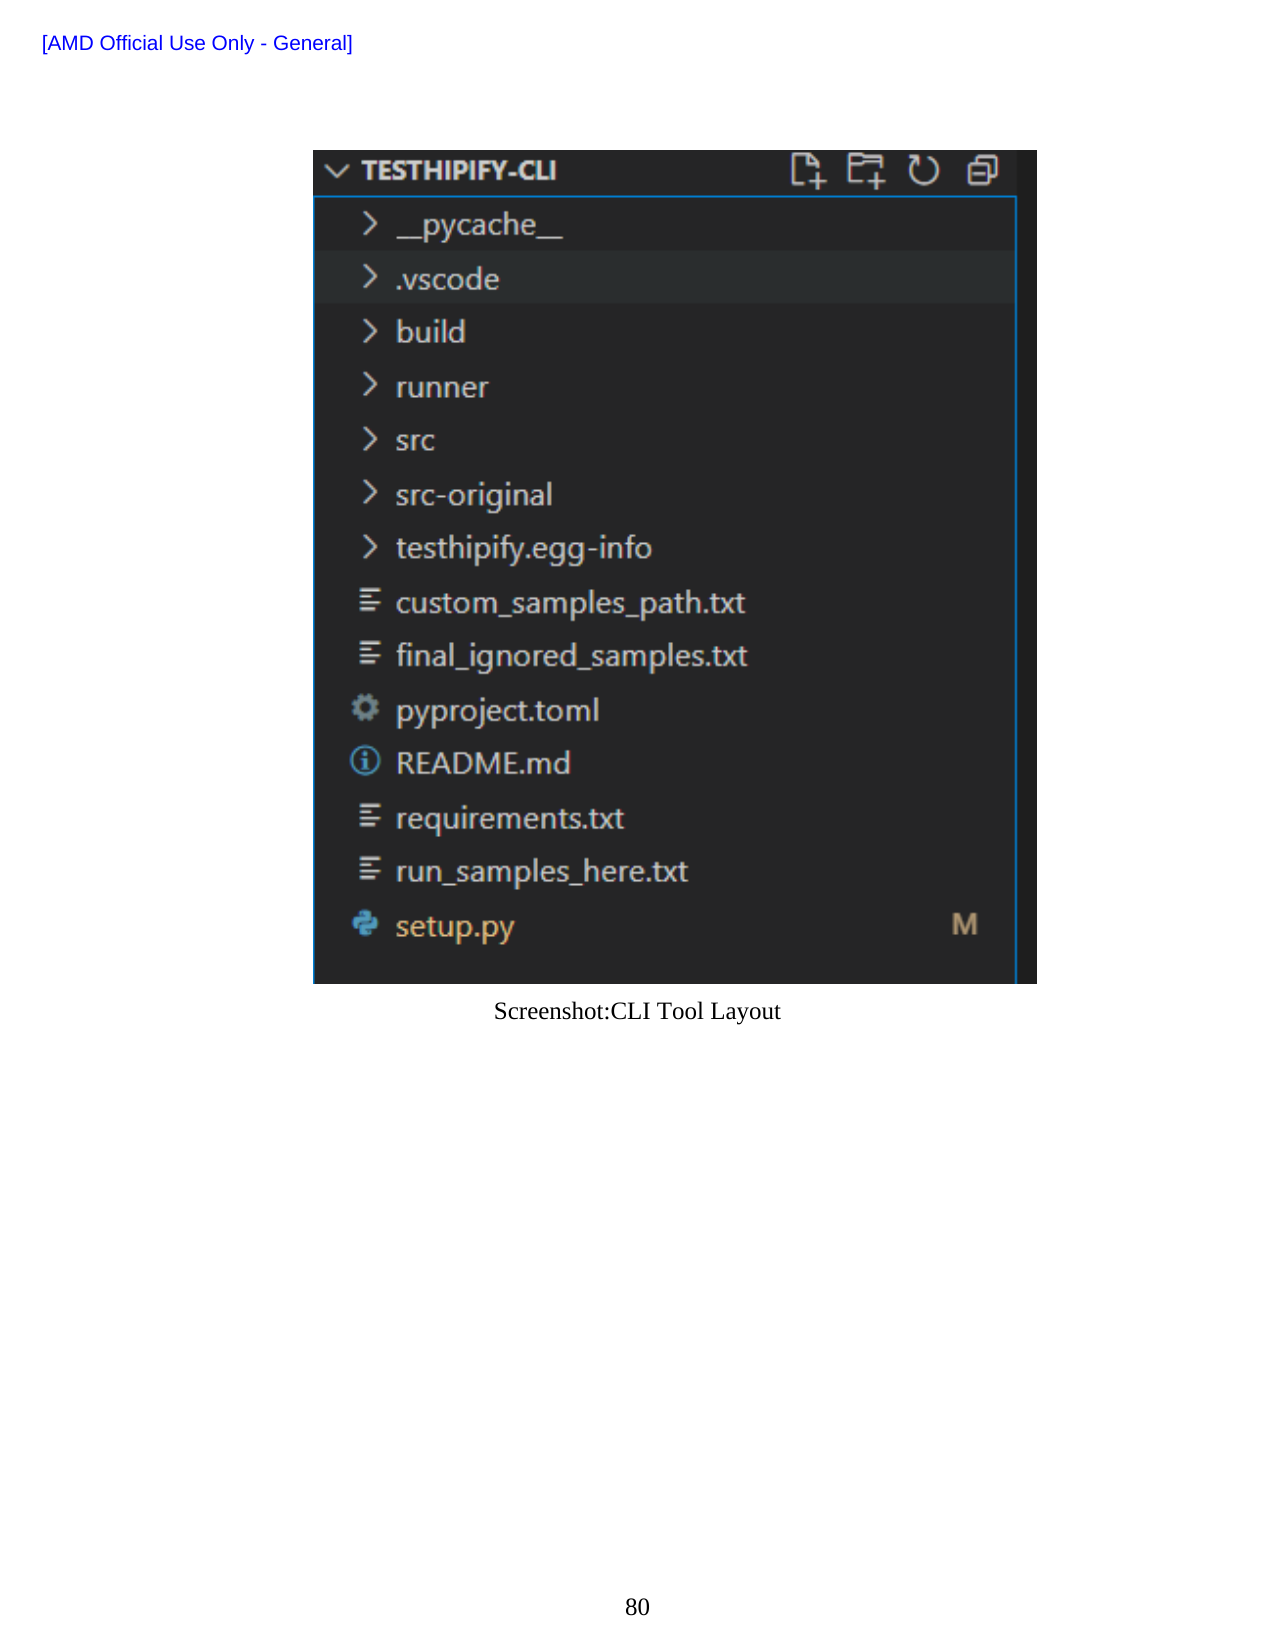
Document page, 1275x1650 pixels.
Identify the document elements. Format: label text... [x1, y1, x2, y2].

text Screenshot:CLI Tool Layout [150, 996, 1125, 1024]
picture [313, 150, 1037, 984]
